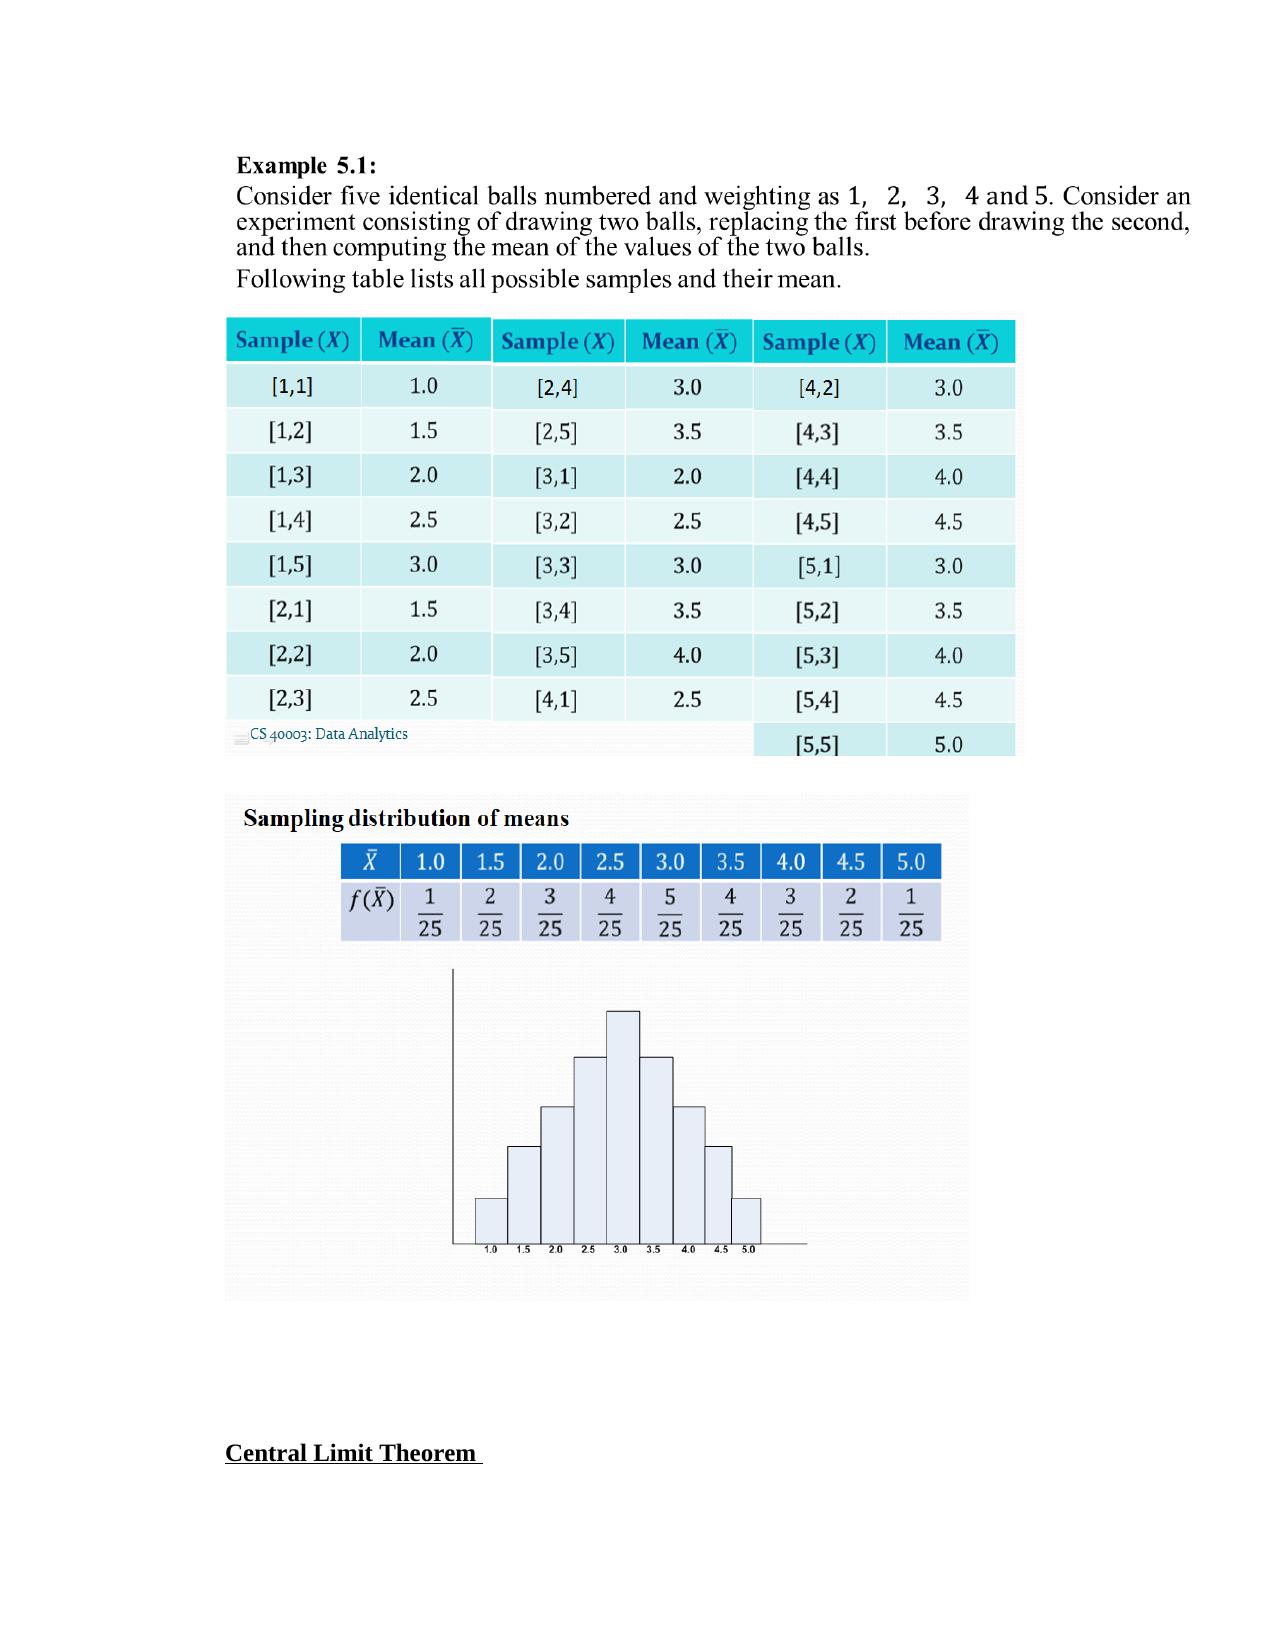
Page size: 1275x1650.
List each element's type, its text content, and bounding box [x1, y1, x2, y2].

picture [225, 311, 1026, 756]
picture [225, 149, 1200, 307]
picture [225, 792, 970, 1302]
list Central Limit Theorem [225, 1438, 1125, 1467]
